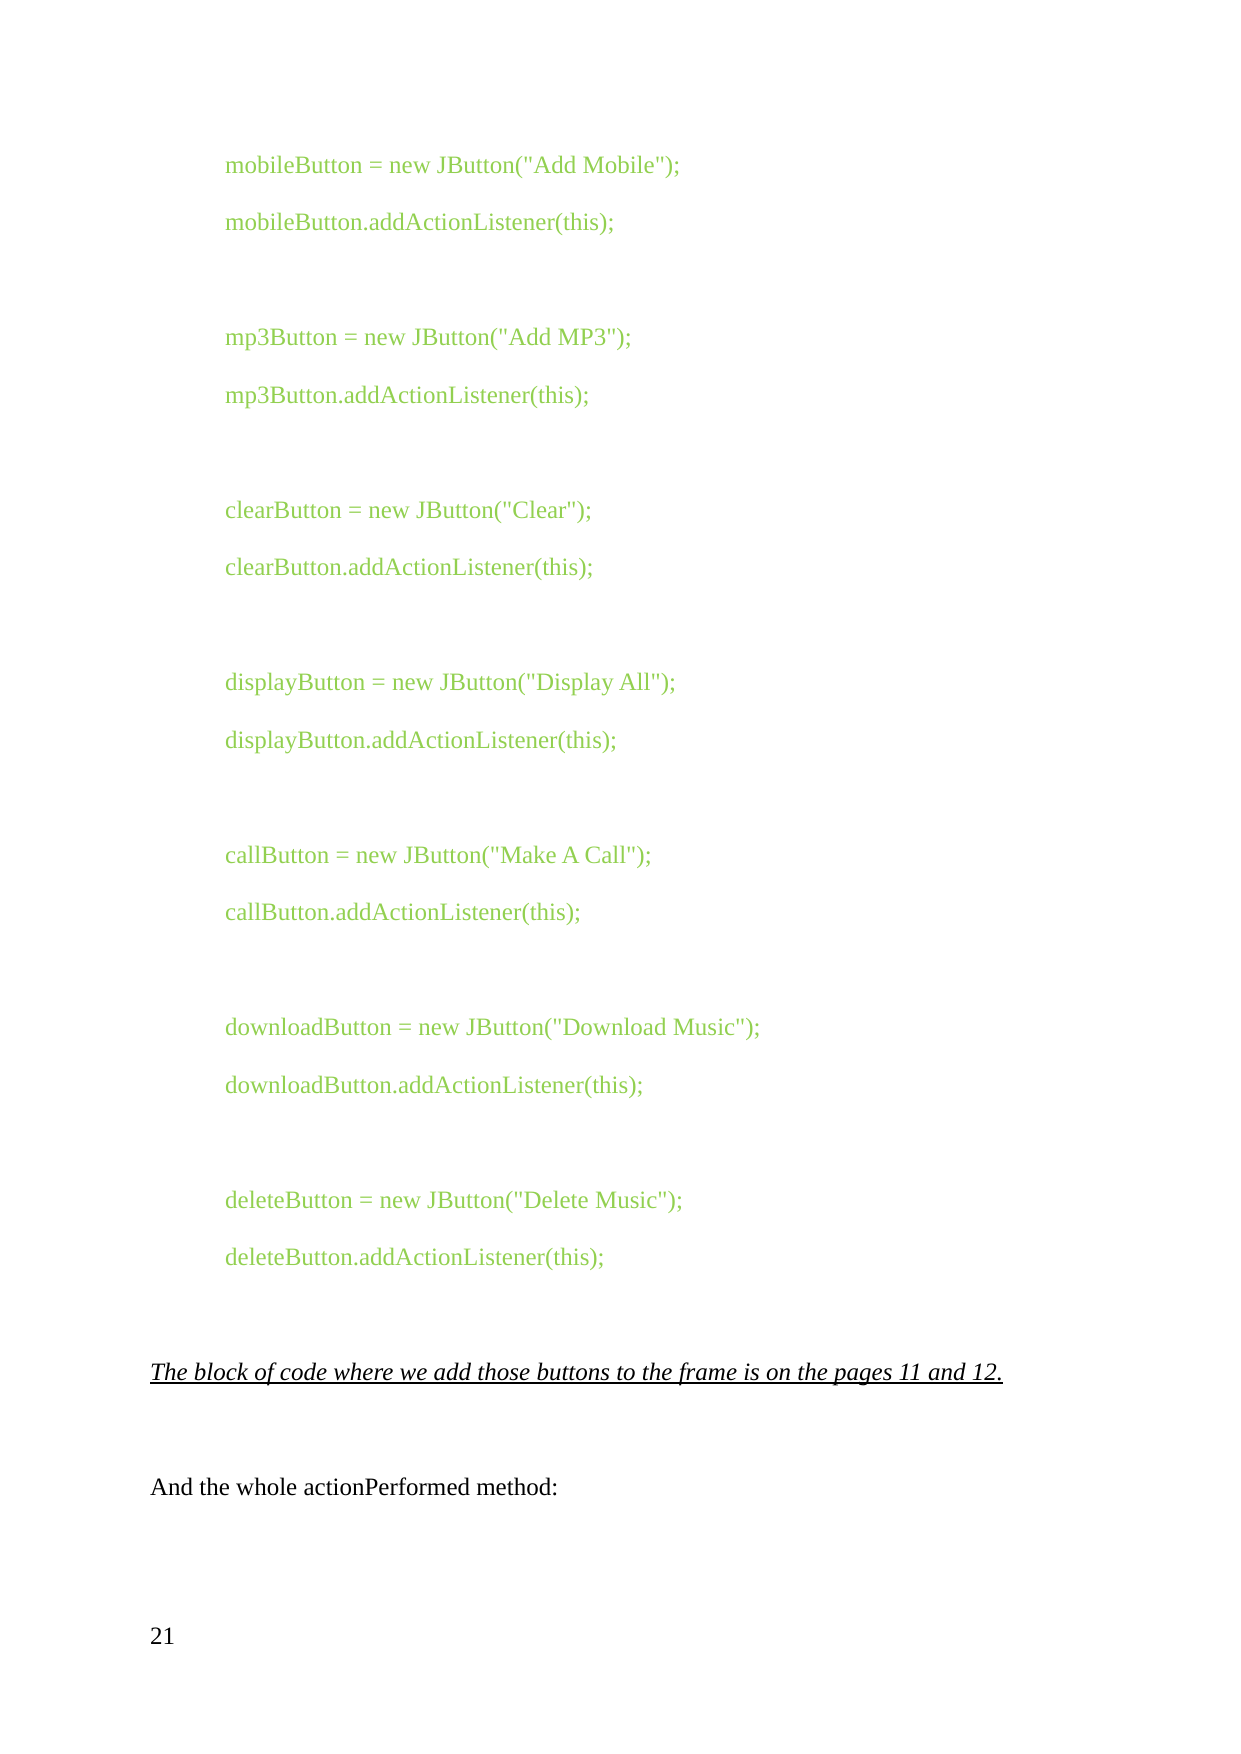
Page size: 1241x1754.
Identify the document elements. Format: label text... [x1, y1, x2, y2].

text downloadButton = new JButton("Download Music"); [225, 1012, 1090, 1041]
text mp3Button.addActionListener(this); [225, 380, 1090, 409]
text And the whole actionPerformed method: [150, 1472, 1090, 1501]
text callButton = new JButton("Make A Call"); [225, 840, 1090, 869]
text mp3Button = new JButton("Add MP3"); [225, 322, 1090, 351]
text The block of code where we add those buttons to the frame is on the pages 11 and 12. [150, 1357, 1090, 1386]
text callButton.addActionListener(this); [225, 897, 1090, 926]
text mobileButton = new JButton("Add Mobile"); [225, 150, 1090, 179]
text mobileButton.addActionListener(this); [225, 207, 1090, 236]
text deleteButton.addActionListener(this); [225, 1242, 1090, 1271]
text deleteButton = new JButton("Delete Music"); [225, 1185, 1090, 1214]
text displayButton = new JButton("Display All"); [225, 667, 1090, 696]
text clearButton = new JButton("Clear"); [225, 495, 1090, 524]
text displayButton.addActionListener(this); [225, 725, 1090, 754]
text clearButton.addActionListener(this); [225, 552, 1090, 581]
text downloadButton.addActionListener(this); [225, 1070, 1090, 1099]
